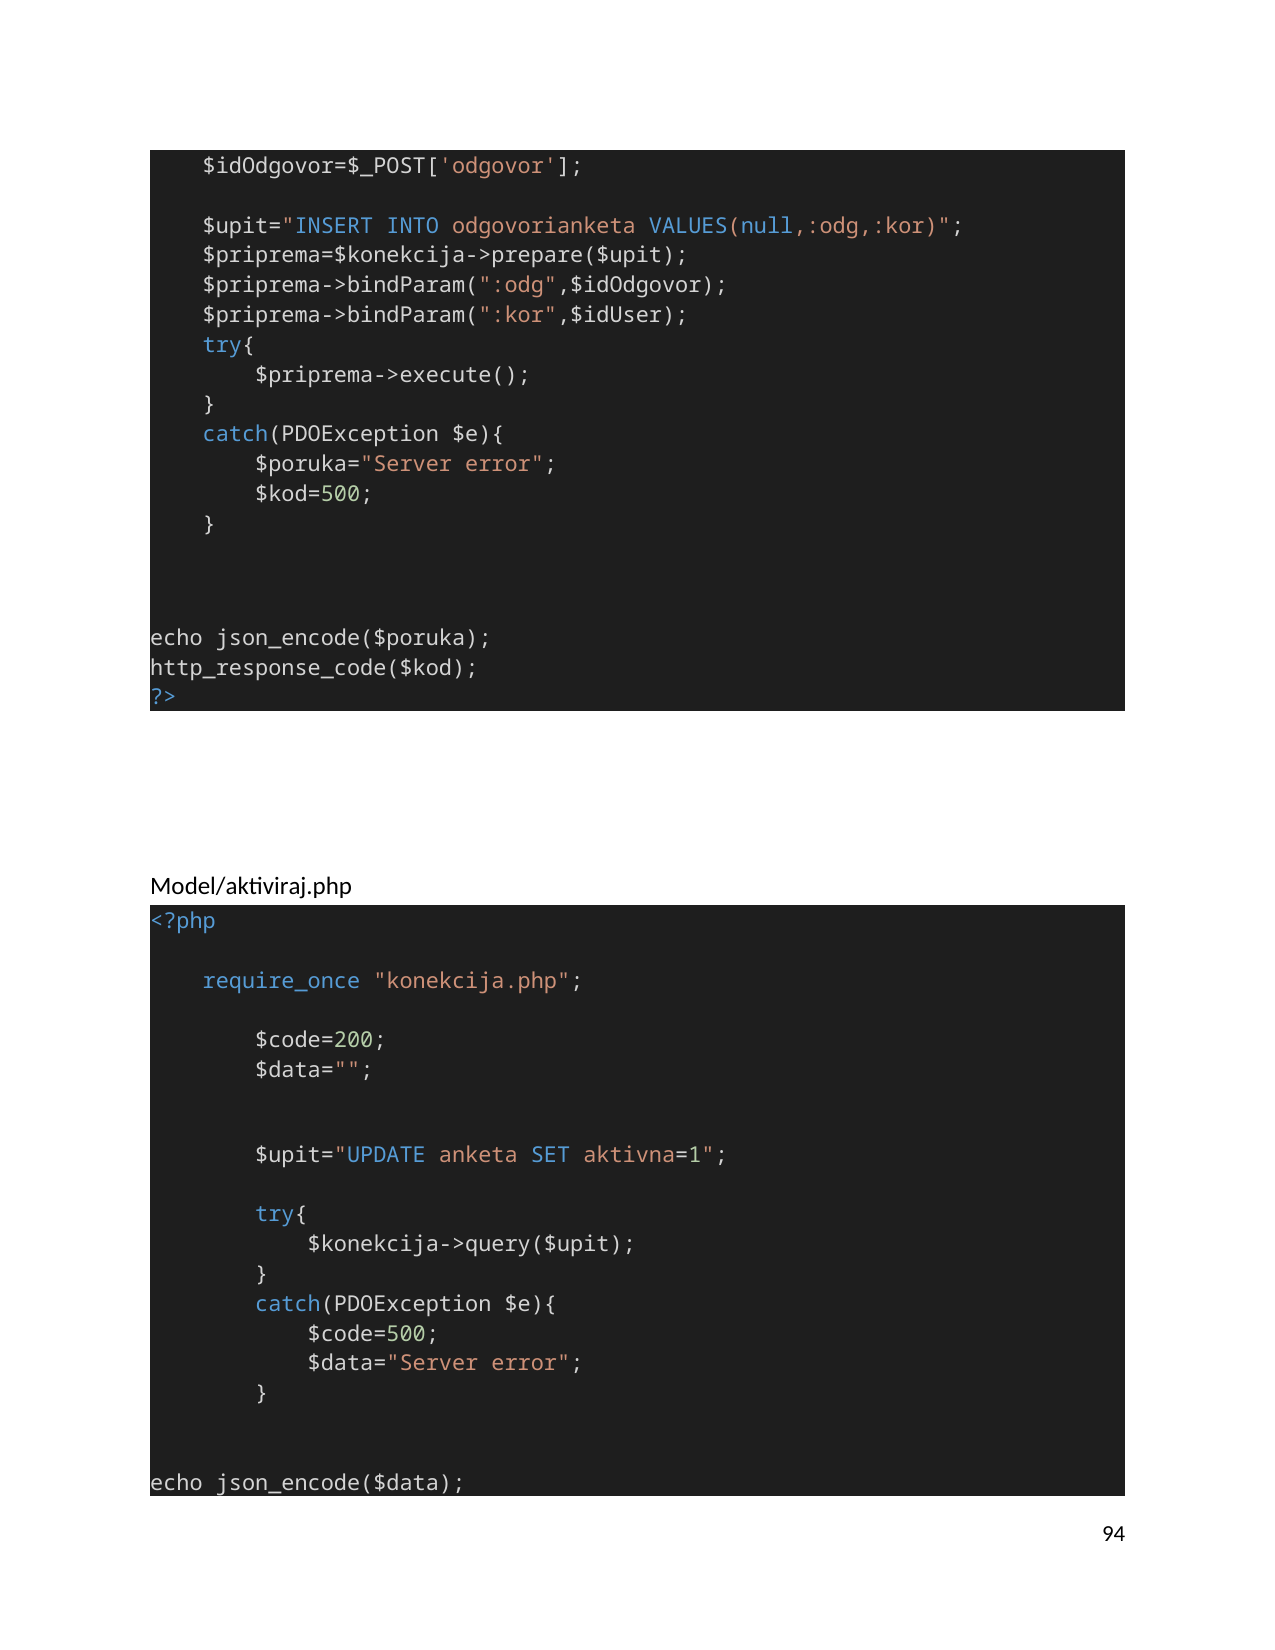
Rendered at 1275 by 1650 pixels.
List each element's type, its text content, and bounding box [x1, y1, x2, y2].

text try{ [150, 329, 1125, 358]
text <?php [150, 905, 1125, 935]
text catch(PDOException $e){ [150, 1288, 1125, 1317]
text } [150, 388, 1125, 418]
text $idOdgovor=$_POST['odgovor']; [150, 150, 1125, 180]
text } [150, 1377, 1125, 1407]
text $code=200; [150, 1024, 1125, 1054]
text echo json_encode($data); [150, 1466, 1125, 1496]
text } [150, 507, 1125, 537]
text $data="Server error"; [150, 1347, 1125, 1377]
text $priprema->execute(); [150, 358, 1125, 388]
text $priprema->bindParam(":odg",$idOdgovor); [150, 269, 1125, 299]
text $konekcija->query($upit); [150, 1228, 1125, 1258]
text $priprema=$konekcija->prepare($upit); [150, 239, 1125, 269]
text $kod=500; [150, 478, 1125, 507]
subtitle Model/aktiviraj.php [150, 870, 1125, 901]
text $data=""; [150, 1054, 1125, 1084]
text $upit="UPDATE anketa SET aktivna=1"; [150, 1139, 1125, 1168]
text catch(PDOException $e){ [150, 418, 1125, 448]
text try{ [150, 1198, 1125, 1228]
text ?> [150, 681, 1125, 711]
text $code=500; [150, 1317, 1125, 1347]
text http_response_code($kod); [150, 652, 1125, 681]
text echo json_encode($poruka); [150, 622, 1125, 652]
text } [150, 1258, 1125, 1288]
text $upit="INSERT INTO odgovorianketa VALUES(null,:odg,:kor)"; [150, 209, 1125, 239]
text $poruka="Server error"; [150, 448, 1125, 478]
text require_once "konekcija.php"; [150, 965, 1125, 994]
text $priprema->bindParam(":kor",$idUser); [150, 299, 1125, 329]
